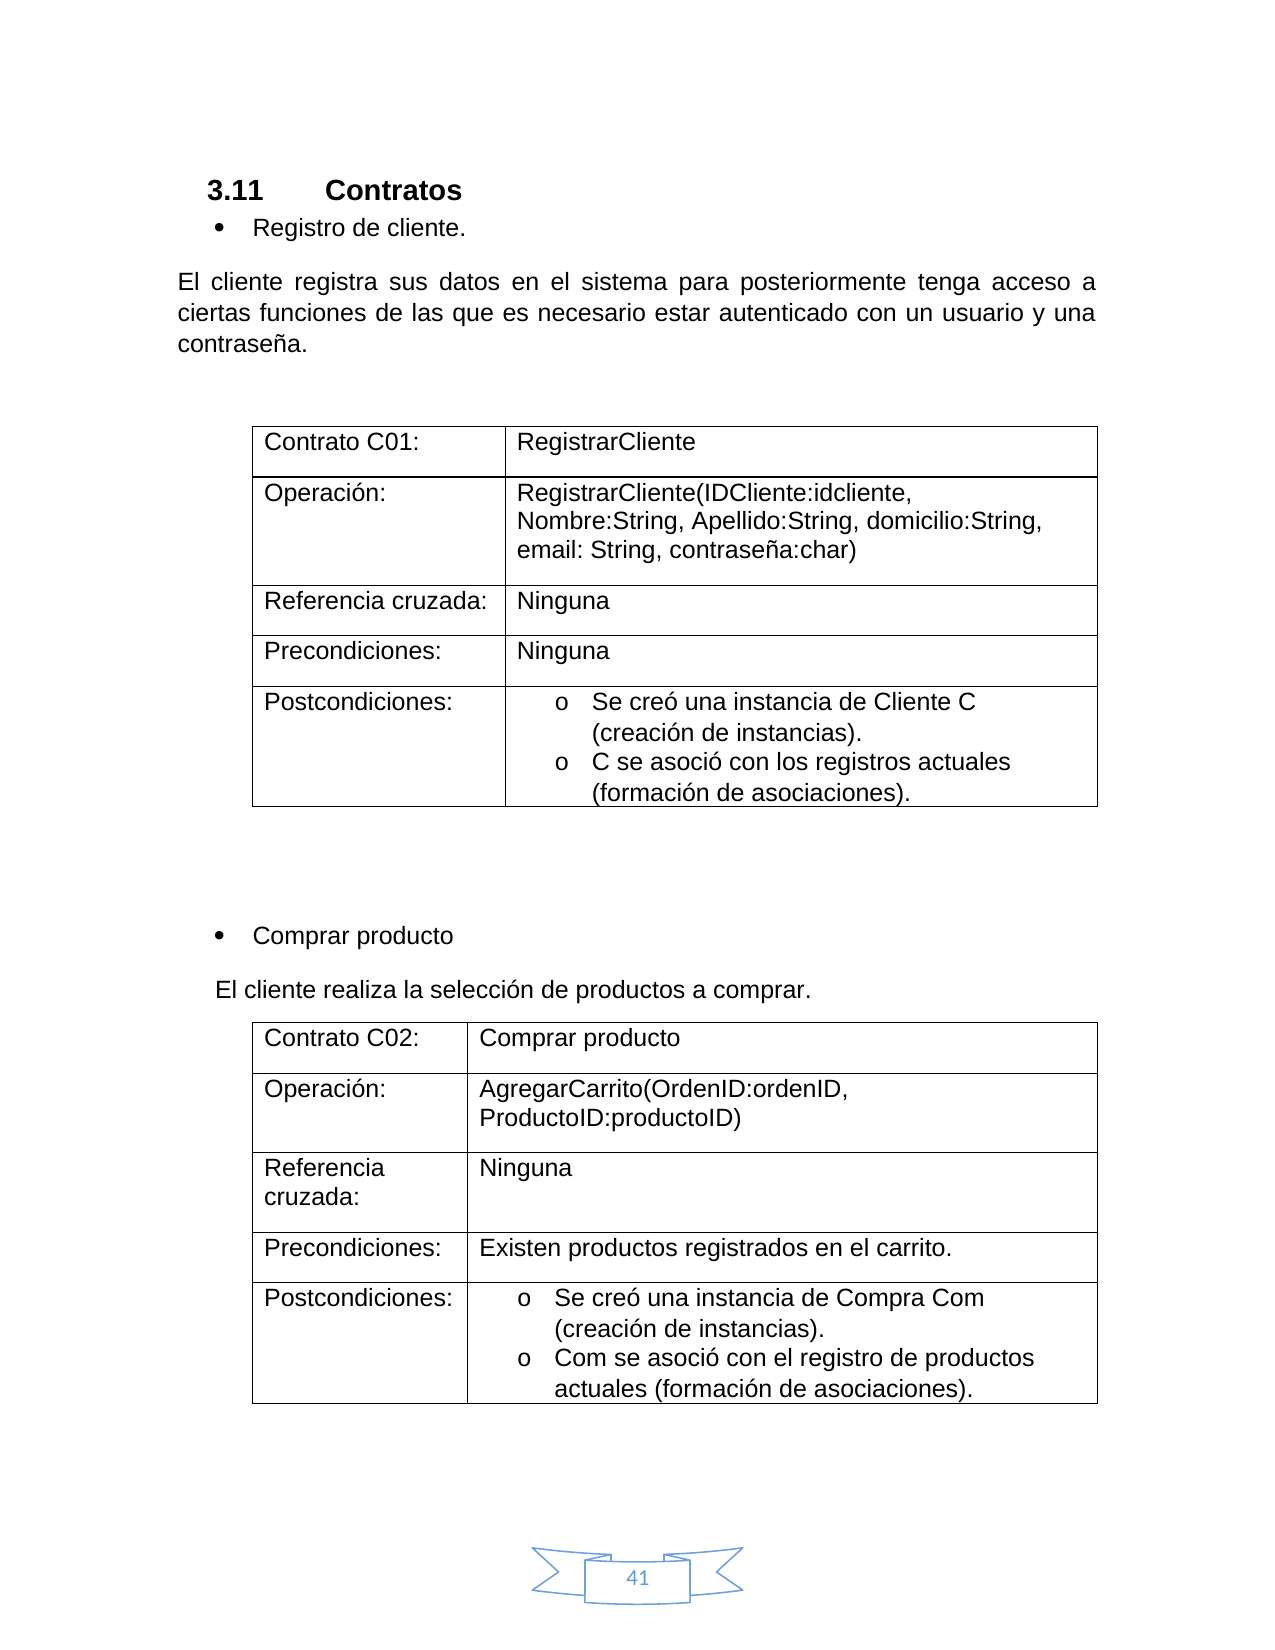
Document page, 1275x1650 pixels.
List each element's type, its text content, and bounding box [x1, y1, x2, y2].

table_cell Se creó una instancia de Compra Com (creación de instancias). Com se asoció con el registro de productos actuales (formación de asociaciones). [468, 1283, 1097, 1403]
text El cliente registra sus datos en el sistema para posteriormente tenga acceso a ciertas funciones de las que es necesario estar autenticado con un usuario y una contraseña. [177, 266, 1098, 357]
table_cell RegistrarCliente(IDCliente:idcliente, Nombre:String, Apellido:String, domicilio:String, email: String, contraseña:char) [506, 478, 1097, 584]
table_cell Precondiciones: [253, 636, 505, 686]
table_cell Precondiciones: [253, 1233, 467, 1282]
subtitle Contratos [207, 173, 1098, 206]
table_cell AgregarCarrito(OrdenID:ordenID, ProductoID:productoID) [468, 1074, 1097, 1152]
list Comprar producto [215, 921, 1098, 949]
table_cell Referencia cruzada: [253, 1153, 467, 1232]
table_header Comprar producto [468, 1023, 1097, 1073]
table_cell Existen productos registrados en el carrito. [468, 1233, 1097, 1282]
table_header Contrato C02: [253, 1023, 467, 1073]
table_cell Ninguna [506, 586, 1097, 635]
list Registro de cliente. [215, 212, 1098, 241]
table_cell Postcondiciones: [253, 687, 505, 806]
table_cell Postcondiciones: [253, 1283, 467, 1403]
table_header RegistrarCliente [506, 427, 1097, 476]
table_cell Se creó una instancia de Cliente C (creación de instancias). C se asoció con los registros actuales (formación de asociaciones). [506, 687, 1097, 806]
table_header Contrato C01: [253, 427, 505, 476]
table_cell Operación: [253, 1074, 467, 1152]
table_cell Operación: [253, 478, 505, 584]
table_cell Referencia cruzada: [253, 586, 505, 635]
table_cell Ninguna [468, 1153, 1097, 1232]
text El cliente realiza la selección de productos a comprar. [215, 974, 1098, 1003]
table_cell Ninguna [506, 636, 1097, 686]
